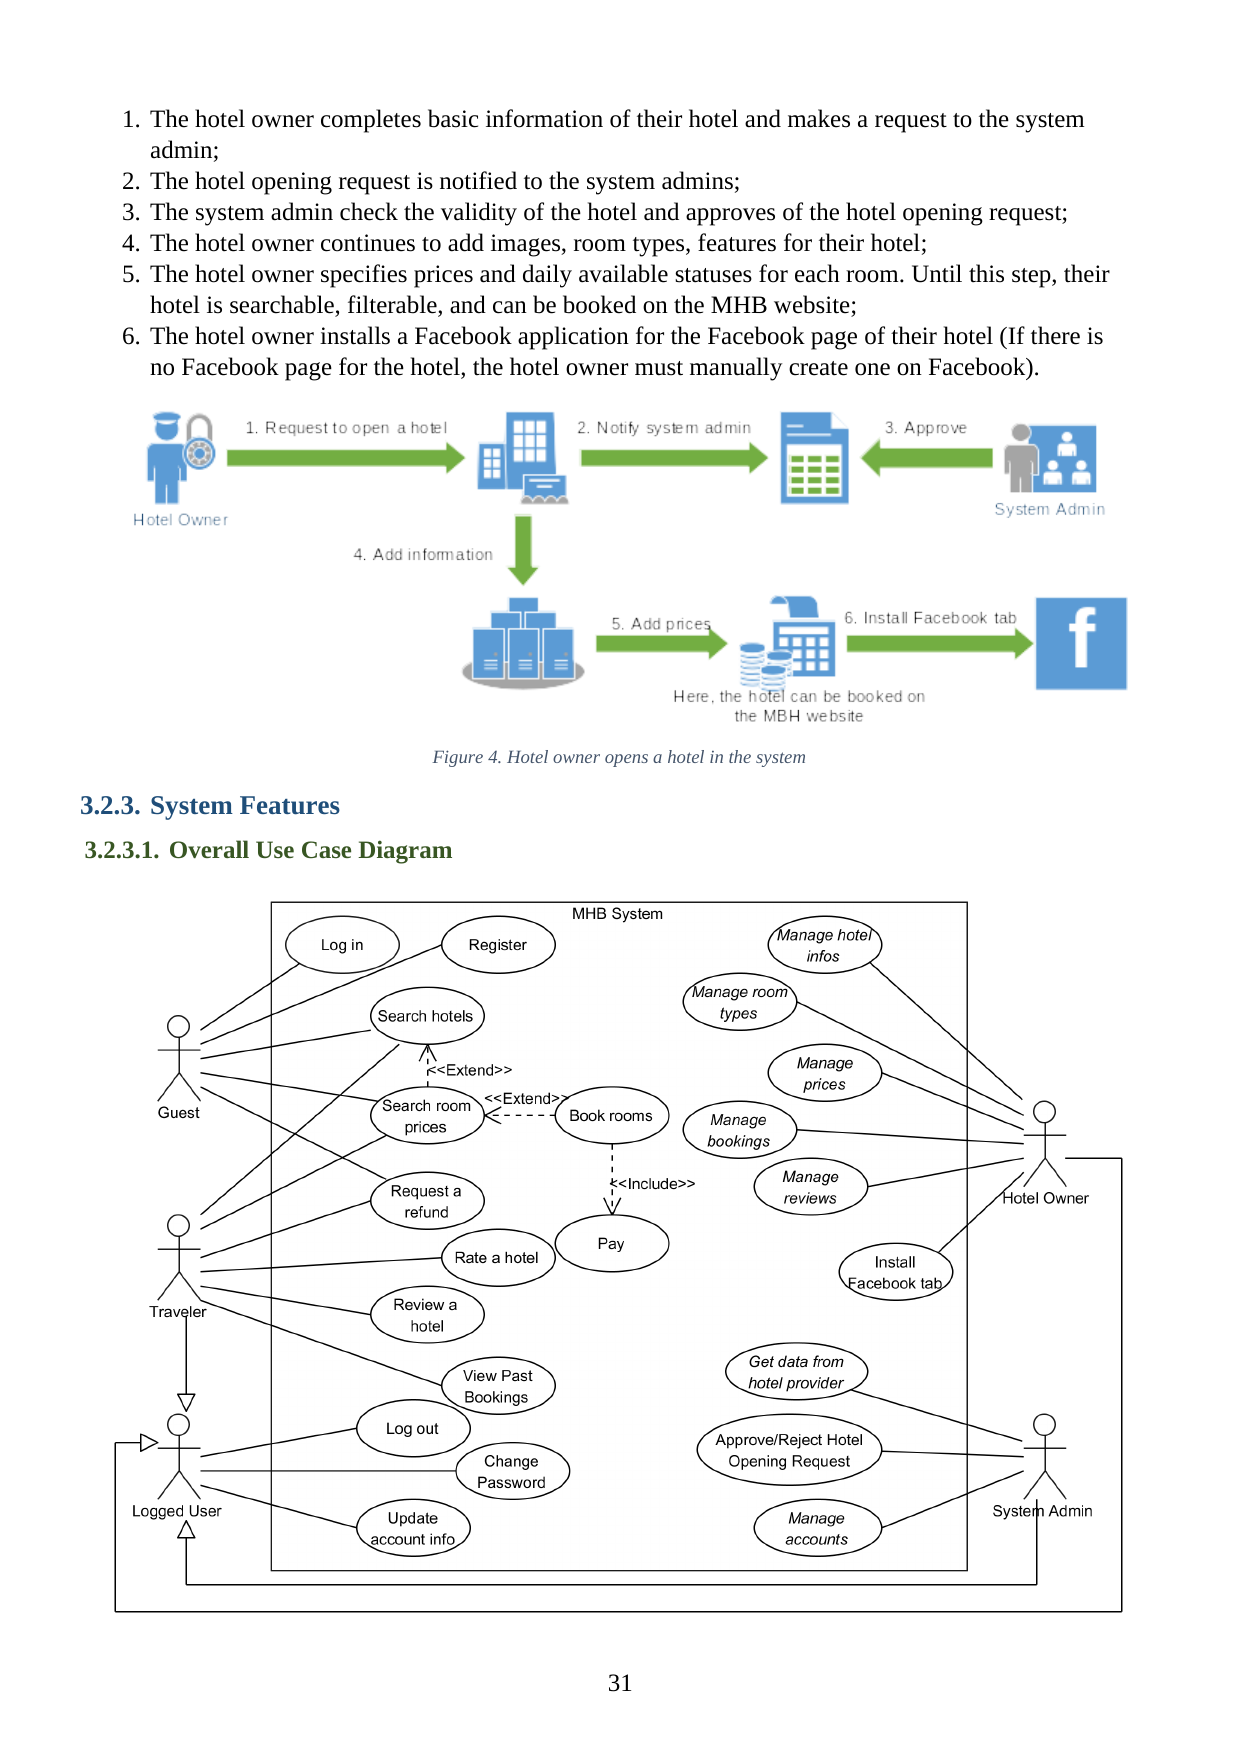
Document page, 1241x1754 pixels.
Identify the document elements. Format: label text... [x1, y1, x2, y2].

list The hotel owner installs a Facebook application for the Facebook page of their hotel (If there is no Facebook page for the hotel, the hotel owner must manually create one on Facebook). [122, 321, 1128, 381]
list The hotel opening request is notified to the system admins; [122, 166, 1128, 194]
list The hotel owner continues to add images, room types, features for their hotel; [122, 228, 1128, 257]
list The system admin check the validity of the hotel and approves of the hotel opening request; [122, 197, 1128, 226]
subtitle Overall Use Case Diagram [159, 835, 1128, 863]
picture [112, 878, 1127, 1617]
subtitle System Features [141, 789, 1128, 820]
list The hotel owner specifies prices and daily available statuses for each room. Until this step, their hotel is searchable, filterable, and can be booked on the MHB website; [122, 259, 1128, 319]
list The hotel owner completes basic information of their hotel and makes a request to the system admin; [122, 104, 1128, 163]
